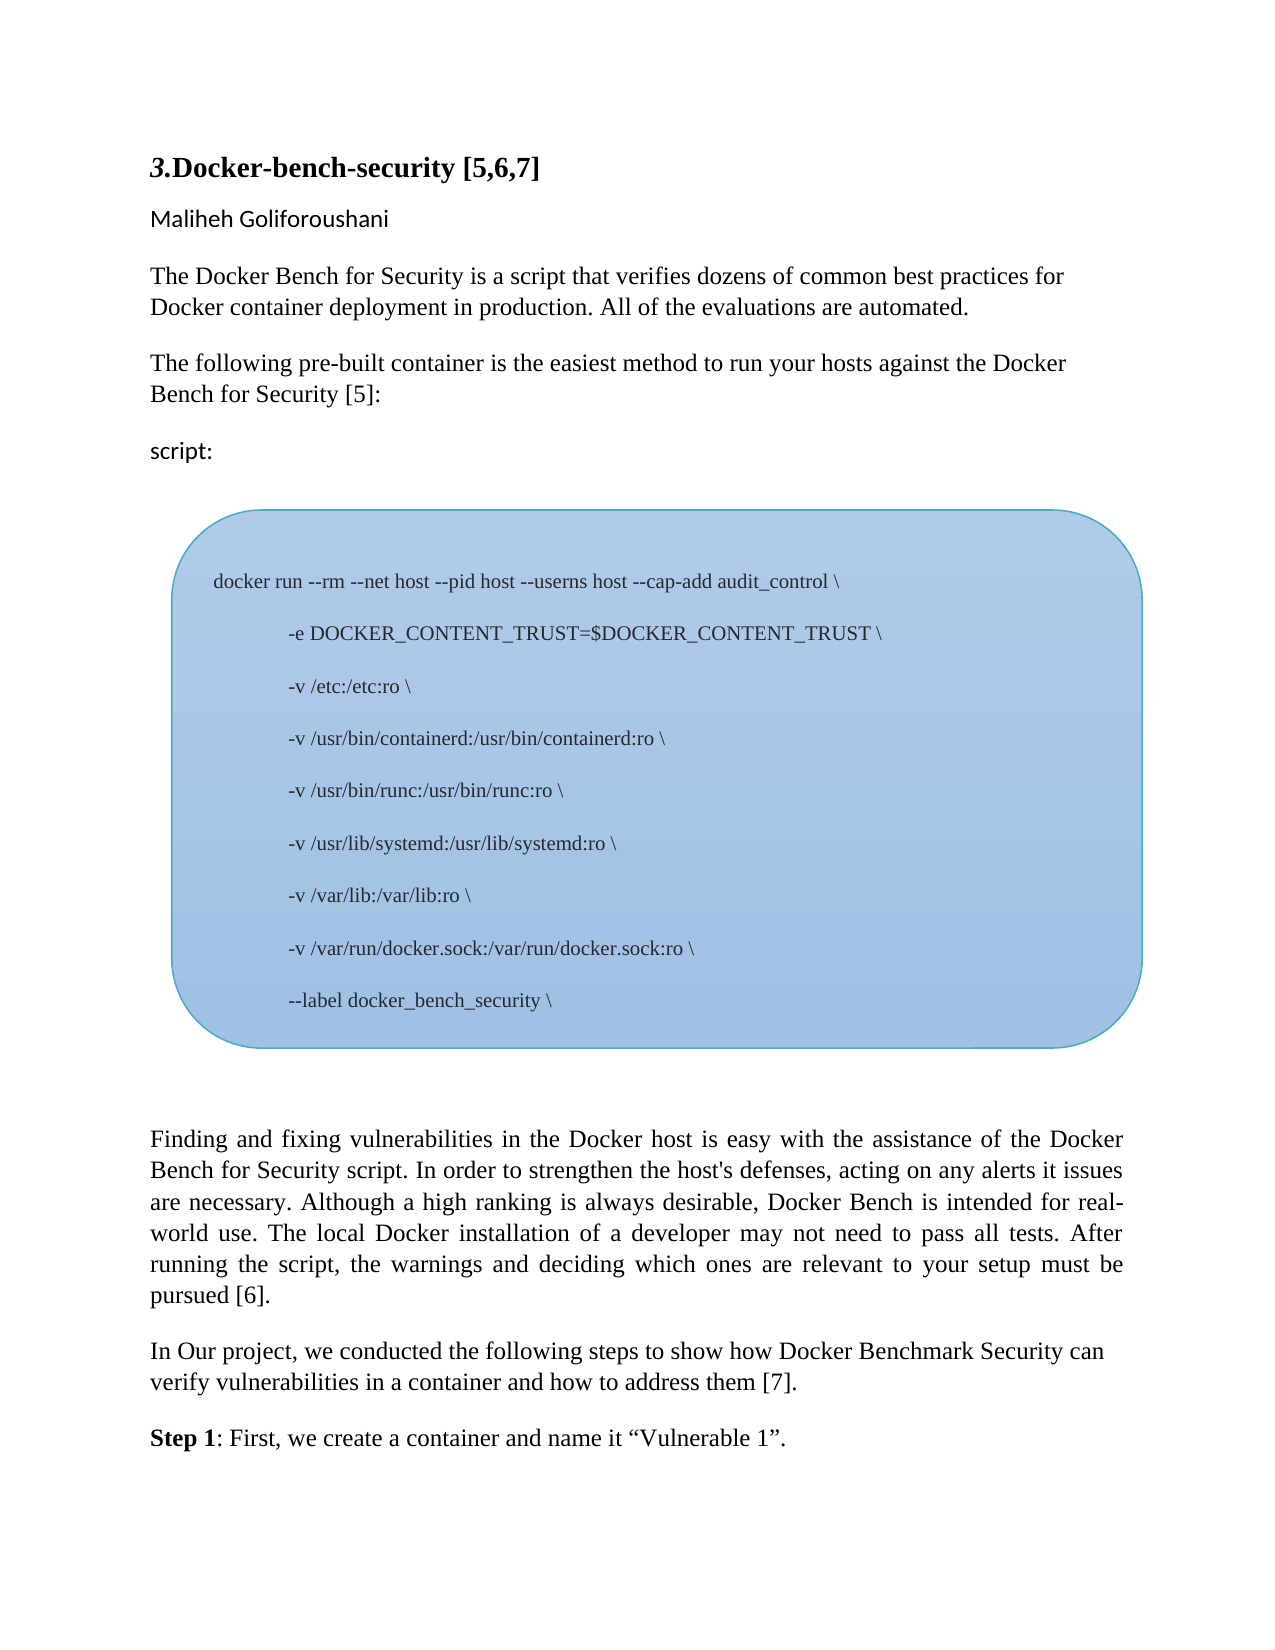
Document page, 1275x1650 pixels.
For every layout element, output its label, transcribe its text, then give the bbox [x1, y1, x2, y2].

text The Docker Bench for Security is a script that verifies dozens of common best practices for Docker container deployment in production. All of the evaluations are automated. [150, 261, 1125, 321]
text Maliheh Goliforoushani [150, 203, 1125, 233]
text 3.Docker-bench-security [5,6,7] [150, 150, 1125, 183]
text Step 1: First, we create a container and name it “Vulnerable 1”. [150, 1423, 1125, 1452]
text The following pre-built container is the easiest method to run your hosts against the Docker Bench for Security [5]: [150, 348, 1125, 408]
text Finding and fixing vulnerabilities in the Docker host is easy with the assistance of the Docker Bench for Security script. In order to strengthen the host's defenses, acting on any alerts it issues are necessary. Although a high ranking is always desirable, Docker Bench is intended for real-world use. The local Docker installation of a developer may not need to pass all tests. After running the script, the warnings and deciding which ones are relevant to your setup must be pursued [6]. [150, 1124, 1125, 1308]
text In Our project, we conducted the following steps to show how Docker Benchmark Security can verify vulnerabilities in a container and how to address them [7]. [150, 1336, 1125, 1396]
text script: [150, 435, 1125, 465]
